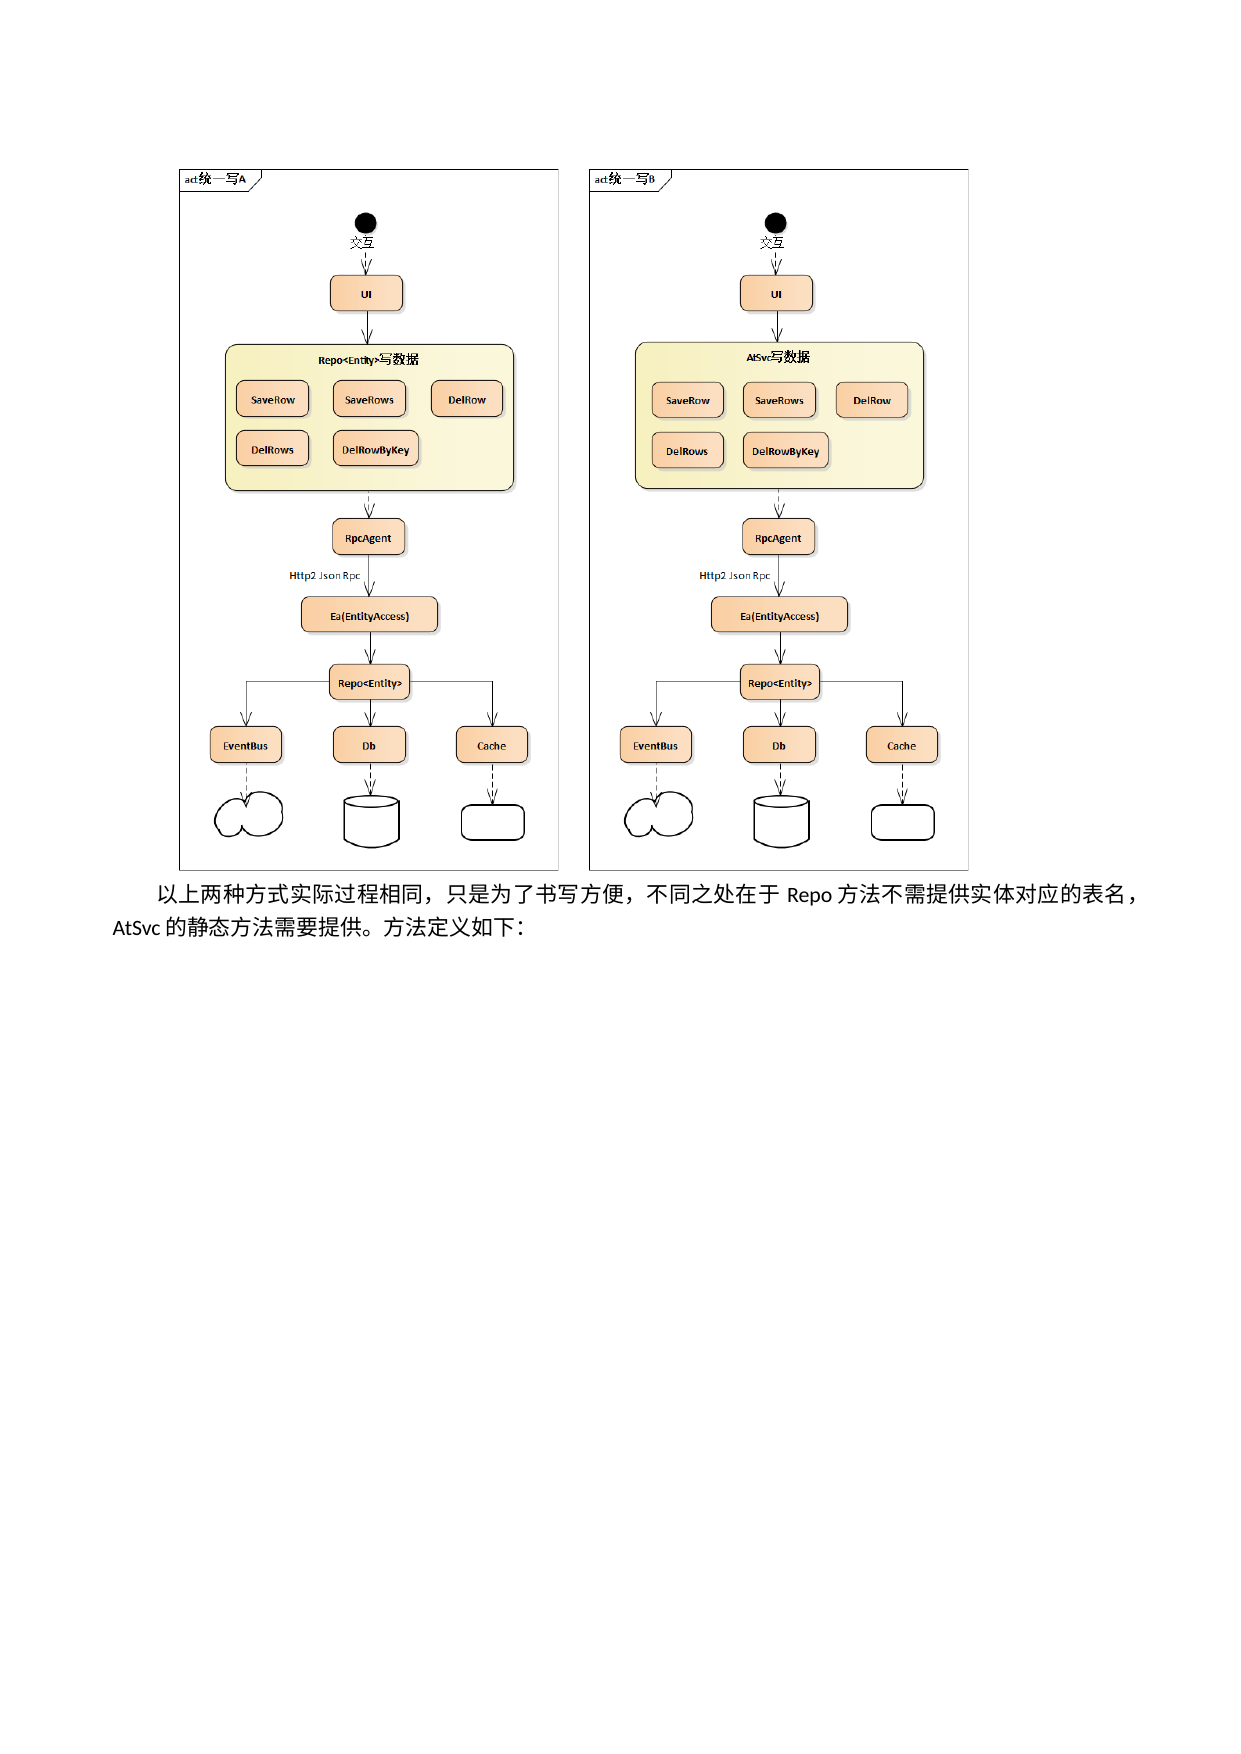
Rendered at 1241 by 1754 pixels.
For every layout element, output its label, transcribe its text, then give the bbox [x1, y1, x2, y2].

text 以上两种方式实际过程相同，只是为了书写方便，不同之处在于Repo方法不需提供实体对应的表名，AtSvc的静态方法需要提供。方法定义如下： [112, 877, 1128, 942]
picture [178, 168, 559, 871]
picture [588, 168, 969, 871]
